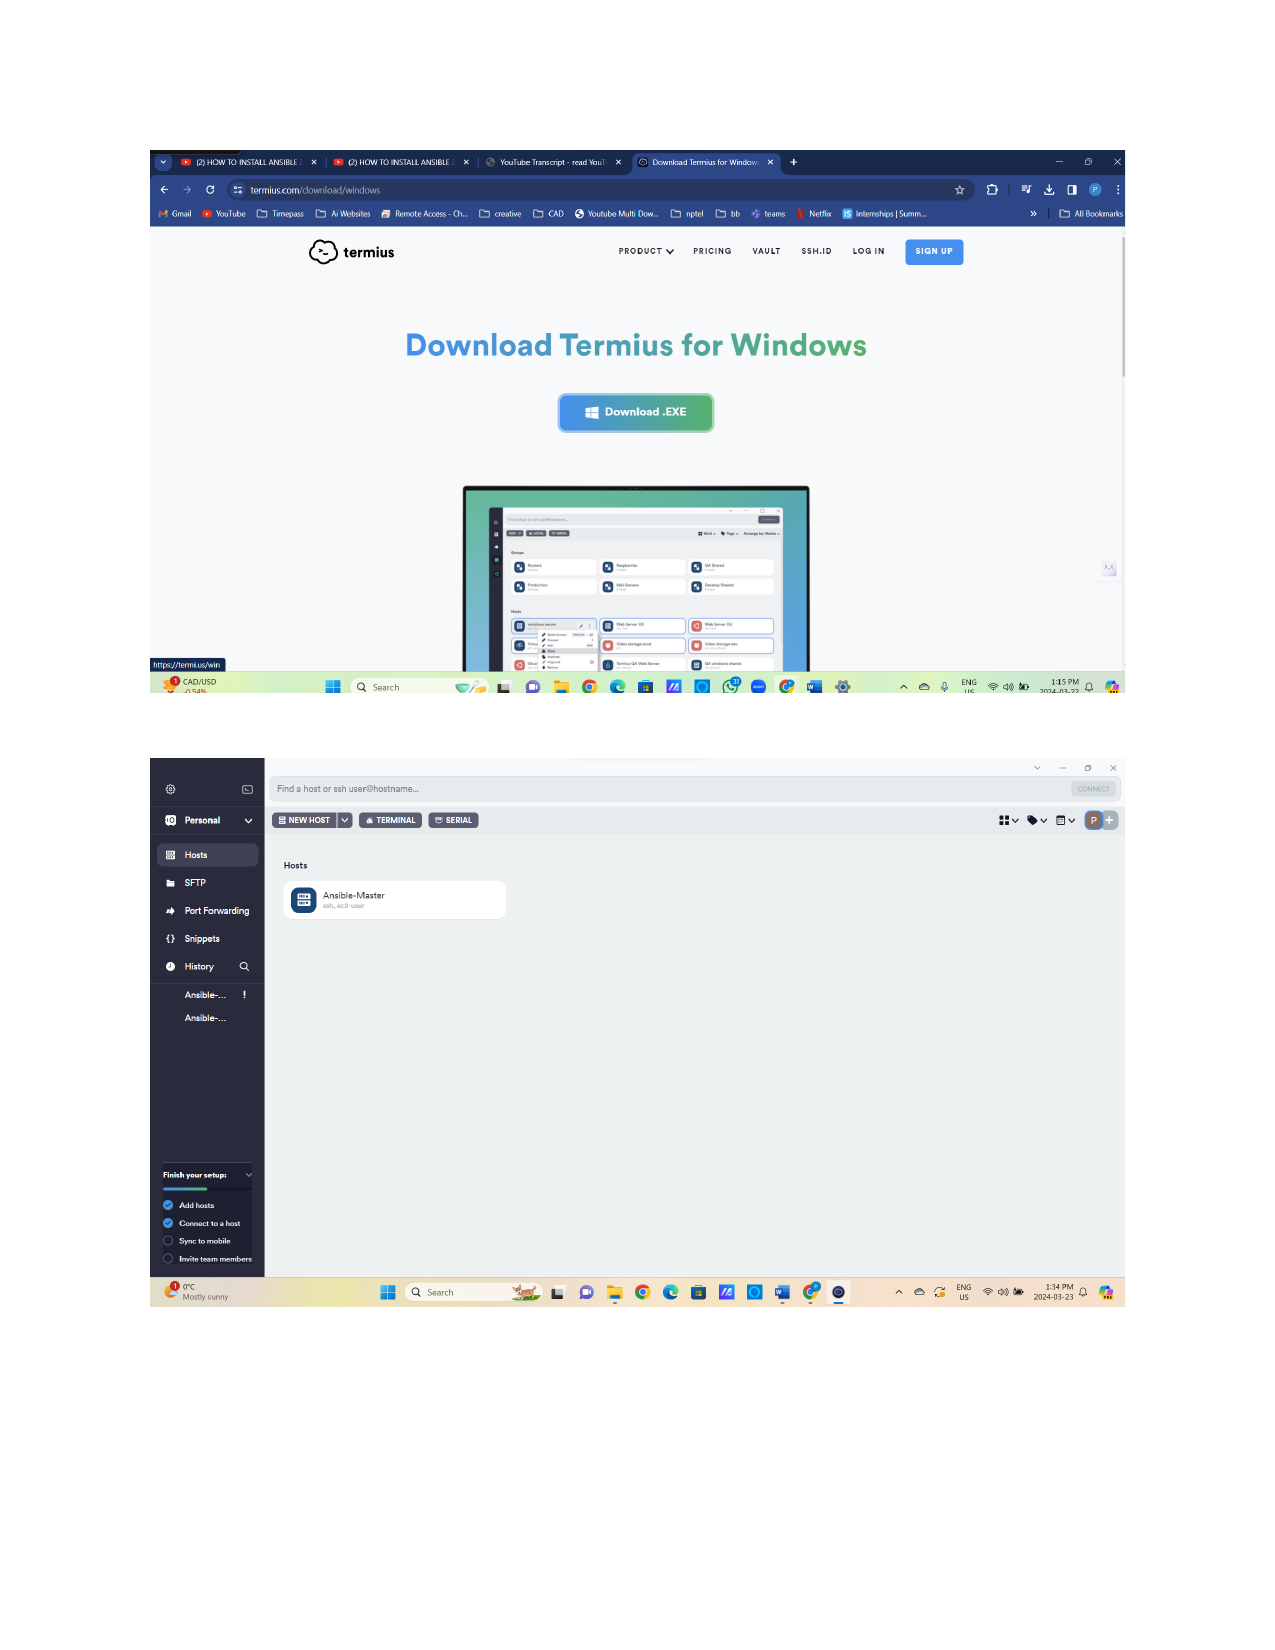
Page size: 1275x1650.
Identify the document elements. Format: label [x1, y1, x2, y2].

picture [150, 758, 1125, 1307]
picture [150, 150, 1125, 693]
